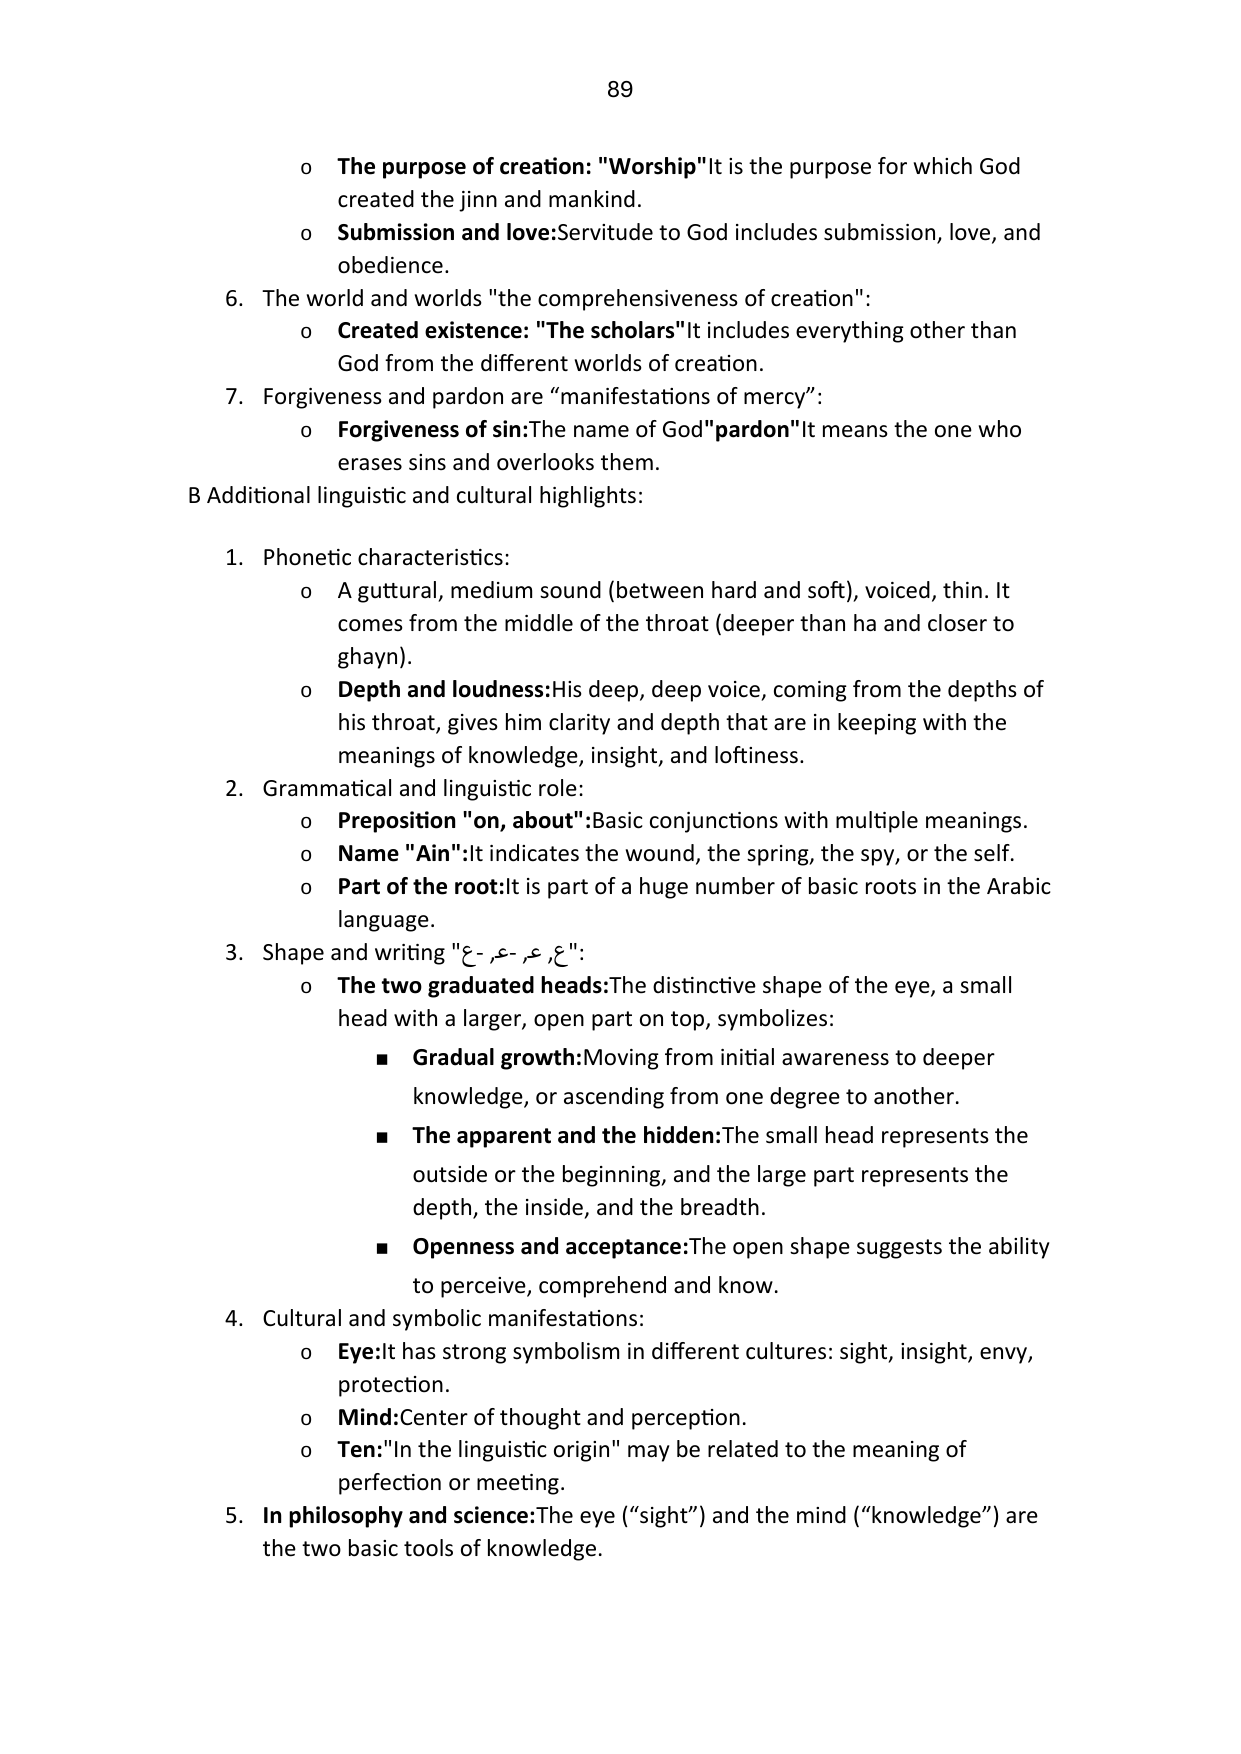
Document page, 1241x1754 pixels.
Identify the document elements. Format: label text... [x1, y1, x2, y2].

list Depth and loudness:His deep, deep voice, coming from the depths of his throat, gives him clarity and depth that are in keeping with the meanings of knowledge, insight, and loftiness. [300, 673, 1053, 769]
list Submission and love:Servitude to God includes submission, love, and obedience. [300, 216, 1053, 279]
list Preposition "on, about":Basic conjunctions with multiple meanings. [300, 804, 1053, 835]
list Part of the root:It is part of a huge number of basic roots in the Arabic language. [300, 870, 1053, 934]
list Gradual growth:Moving from initial awareness to deeper knowledge, or ascending from one degree to another. [375, 1035, 1053, 1111]
list Cultural and symbolic manifestations: [225, 1302, 1053, 1332]
list The two graduated heads:The distinctive shape of the eye, a small head with a larger, open part on top, symbolizes: [300, 969, 1053, 1033]
list In philosophy and science:The eye (“sight”) and the mind (“knowledge”) are the two basic tools of knowledge. [225, 1499, 1053, 1563]
list The world and worlds "the comprehensiveness of creation": [225, 282, 1053, 312]
list Forgiveness of sin:The name of God"pardon"It means the one who erases sins and overlooks them. [300, 413, 1053, 477]
list Ten:"In the linguistic origin" may be related to the meaning of perfection or meeting. [300, 1434, 1053, 1497]
list Phonetic characteristics: [225, 541, 1053, 572]
list Name "Ain":It indicates the wound, the spring, the spy, or the self. [300, 837, 1053, 868]
list Shape and writing "ع, عـ, -عـ, -ع": [225, 936, 1053, 967]
list The apparent and the hidden:The small head represents the outside or the beginning, and the large part represents the depth, the inside, and the breadth. [375, 1113, 1053, 1222]
list Forgiveness and pardon are “manifestations of mercy”: [225, 380, 1053, 411]
list The purpose of creation: "Worship"It is the purpose for which God created the jinn and mankind. [300, 150, 1053, 213]
list A guttural, medium sound (between hard and soft), voiced, thin. It comes from the middle of the throat (deeper than ha and closer to ghayn). [300, 574, 1053, 671]
list Openness and acceptance:The open shape suggests the ability to perceive, comprehend and know. [375, 1224, 1053, 1299]
list Eye:It has strong symbolism in different cultures: sight, insight, envy, protection. [300, 1335, 1053, 1398]
list Created existence: "The scholars"It includes everything other than God from the different worlds of creation. [300, 314, 1053, 378]
list Mind:Center of thought and perception. [300, 1401, 1053, 1431]
text B Additional linguistic and cultural highlights: [187, 479, 1053, 510]
list Grammatical and linguistic role: [225, 772, 1053, 802]
